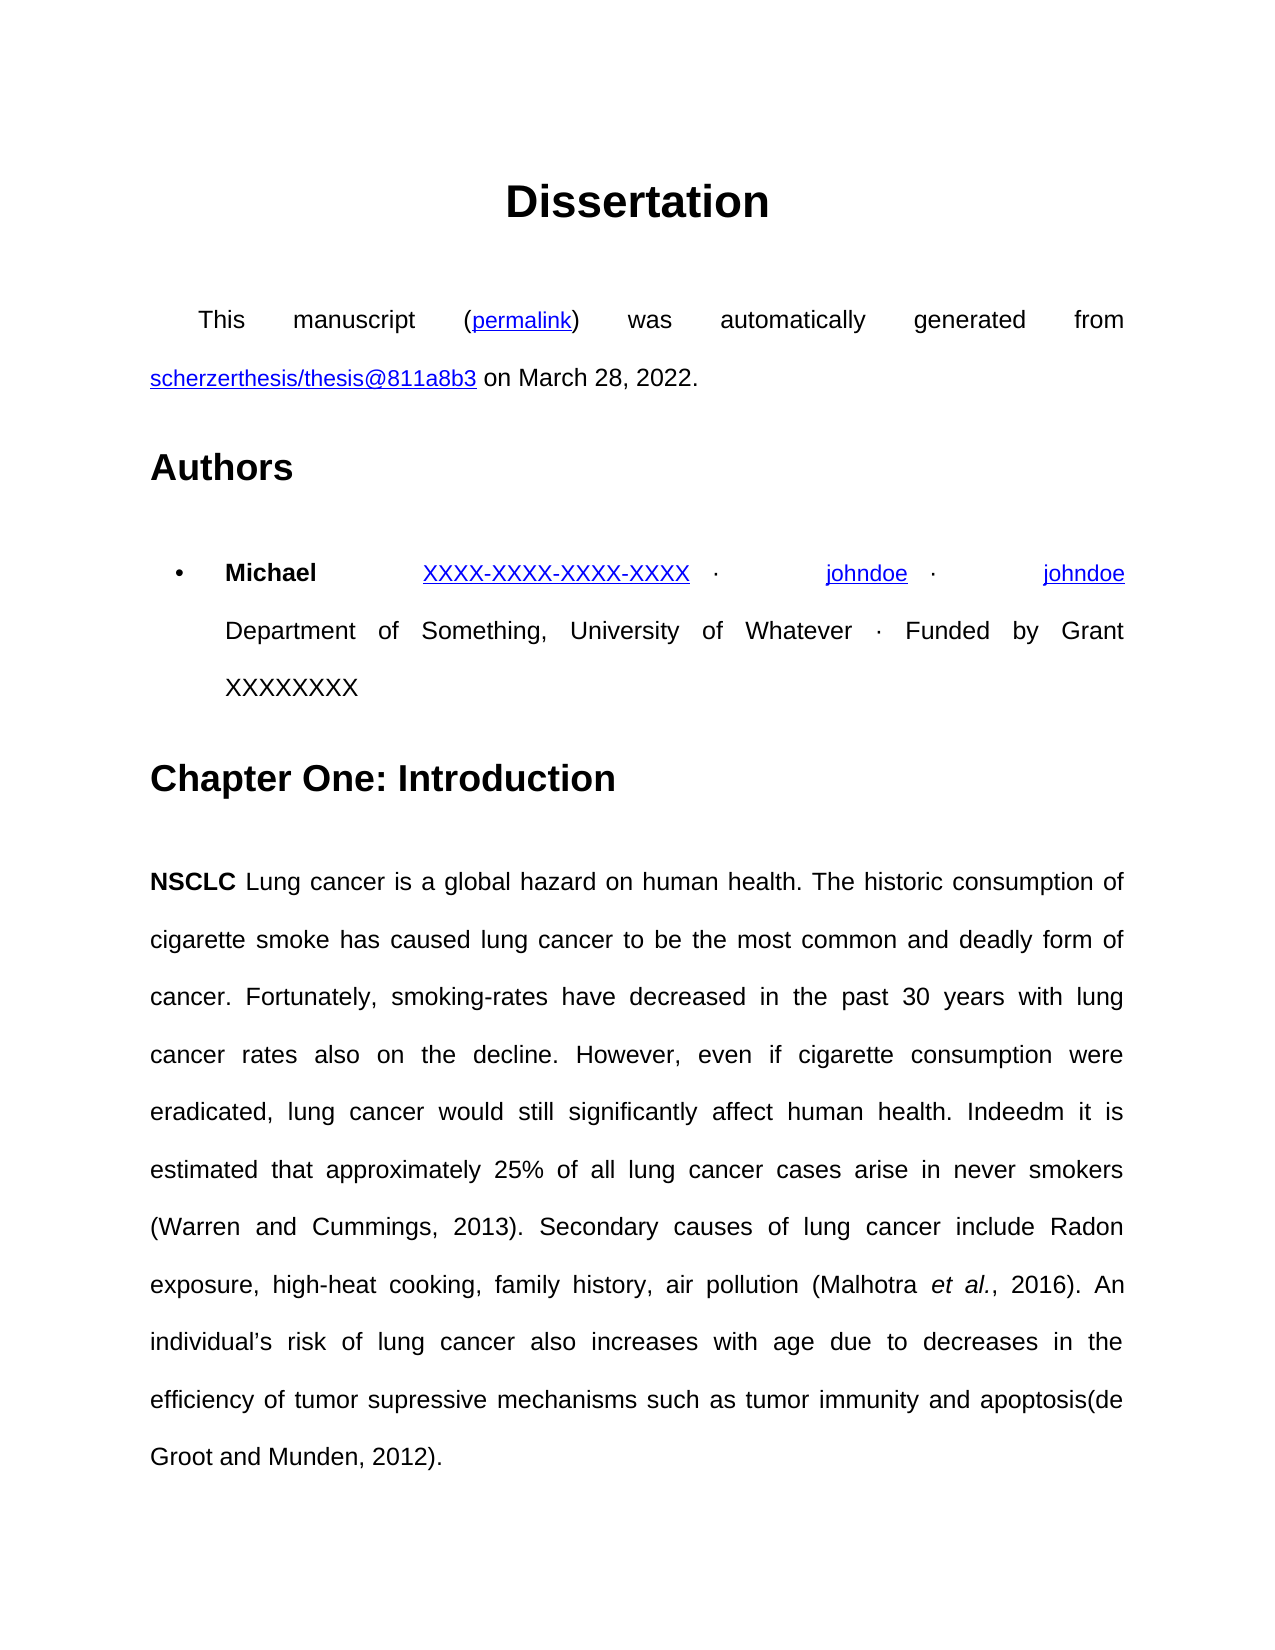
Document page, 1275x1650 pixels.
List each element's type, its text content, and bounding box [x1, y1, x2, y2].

subtitle Authors [150, 445, 1125, 488]
list Michael XXXX-XXXX-XXXX-XXXX · johndoe · johndoe Department of Something, University of Whatever · Funded by Grant XXXXXXXX [175, 557, 1125, 702]
text This manuscript (permalink) was automatically generated from scherzerthesis/thesis@811a8b3 on March 28, 2022. [150, 305, 1125, 392]
text NSCLC Lung cancer is a global hazard on human health. The historic consumption of cigarette smoke has caused lung cancer to be the most common and deadly form of cancer. Fortunately, smoking-rates have decreased in the past 30 years with lung cancer rates also on the decline. However, even if cigarette consumption were eradicated, lung cancer would still significantly affect human health. Indeedm it is estimated that approximately 25% of all lung cancer cases arise in never smokers (Warren and Cummings, 2013). Secondary causes of lung cancer include Radon exposure, high-heat cooking, family history, air pollution (Malhotra et al., 2016). An individual’s risk of lung cancer also increases with age due to decreases in the efficiency of tumor supressive mechanisms such as tumor immunity and apoptosis(de Groot and Munden, 2012). [150, 867, 1125, 1471]
subtitle Chapter One: Introduction [150, 756, 1125, 799]
title Dissertation [150, 175, 1125, 228]
